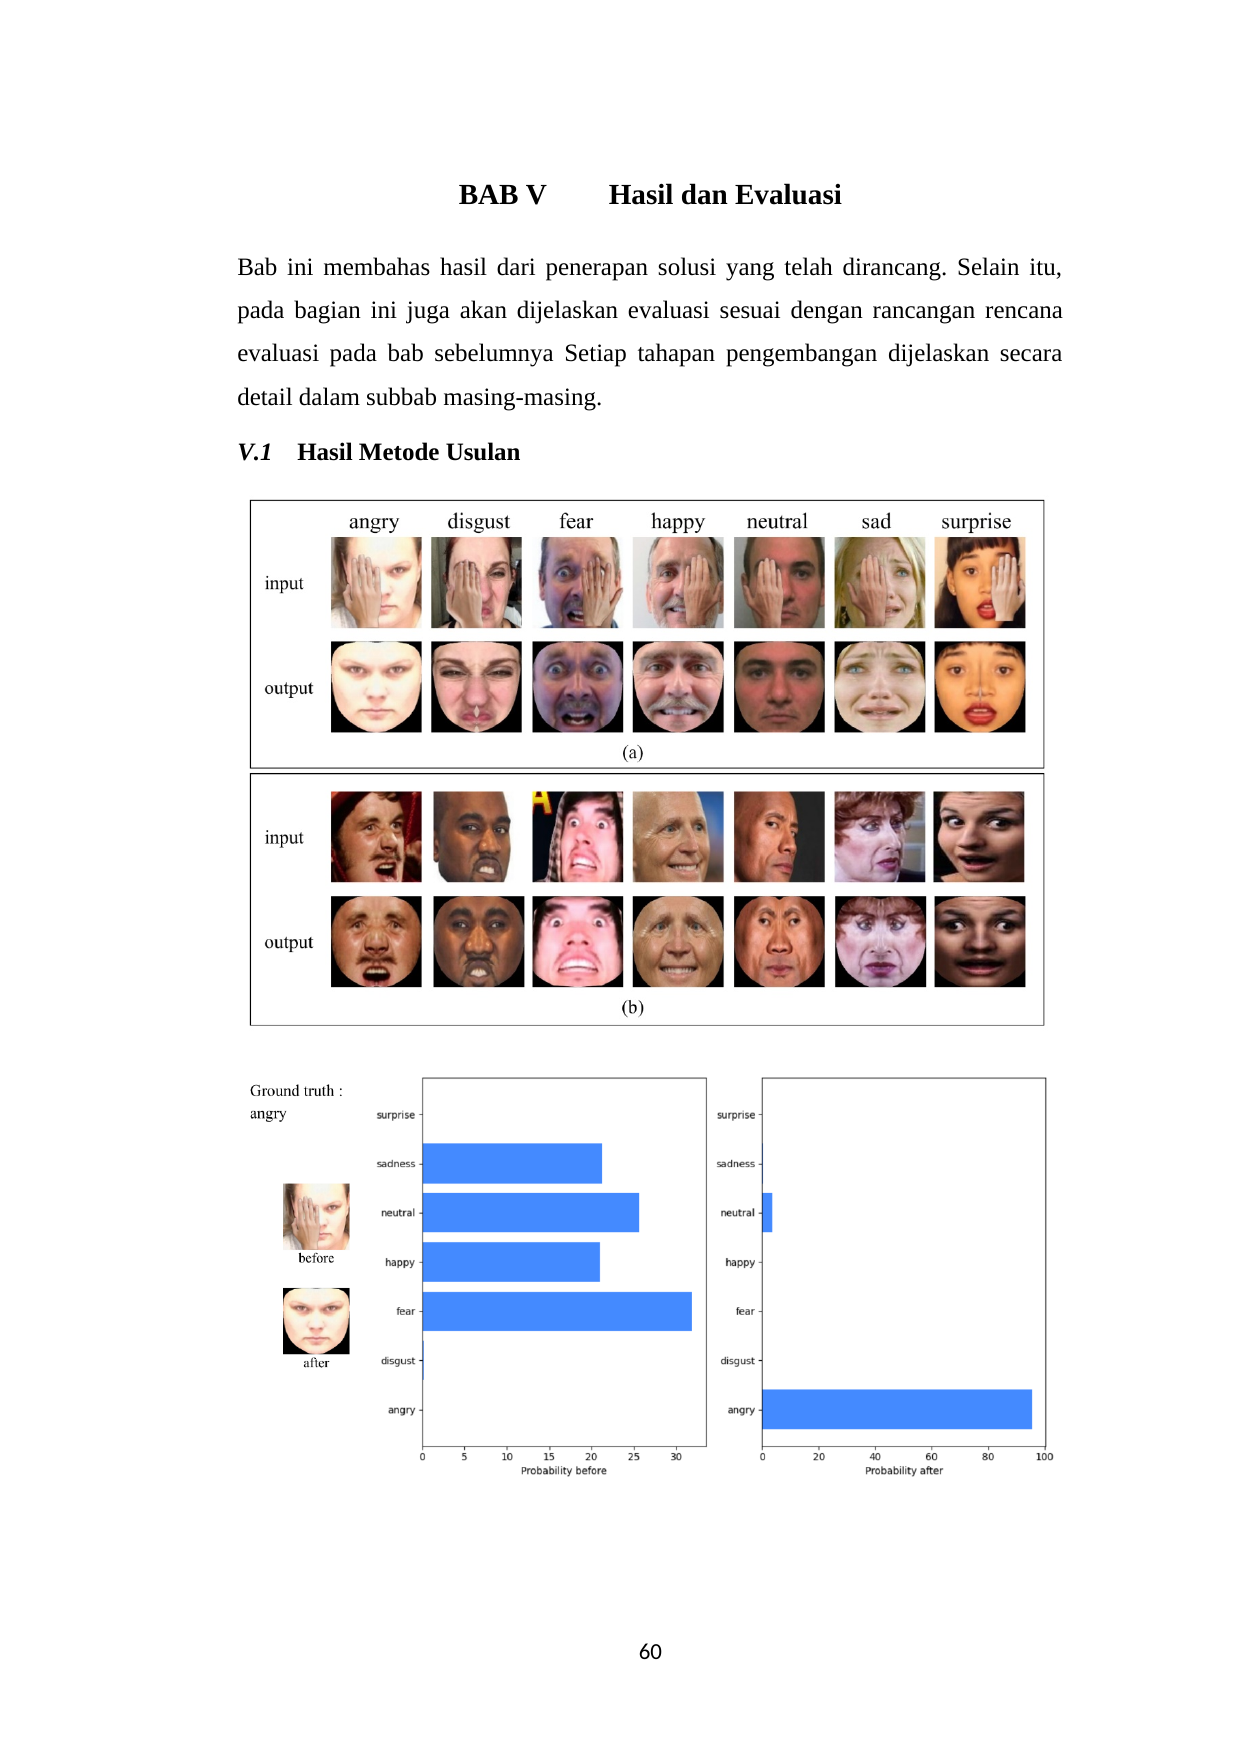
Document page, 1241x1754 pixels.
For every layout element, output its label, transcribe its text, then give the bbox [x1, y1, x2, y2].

picture [237, 1067, 1064, 1533]
text Bab ini membahas hasil dari penerapan solusi yang telah dirancang. Selain itu, pada bagian ini juga akan dijelaskan evaluasi sesuai dengan rancangan rencana evaluasi pada bab sebelumnya Setiap tahapan pengembangan dijelaskan secara detail dalam subbab masing-masing. [237, 252, 1063, 410]
picture [237, 485, 1066, 1041]
list Hasil dan Evaluasi [237, 177, 1063, 211]
list Hasil Metode Usulan [237, 437, 1063, 466]
